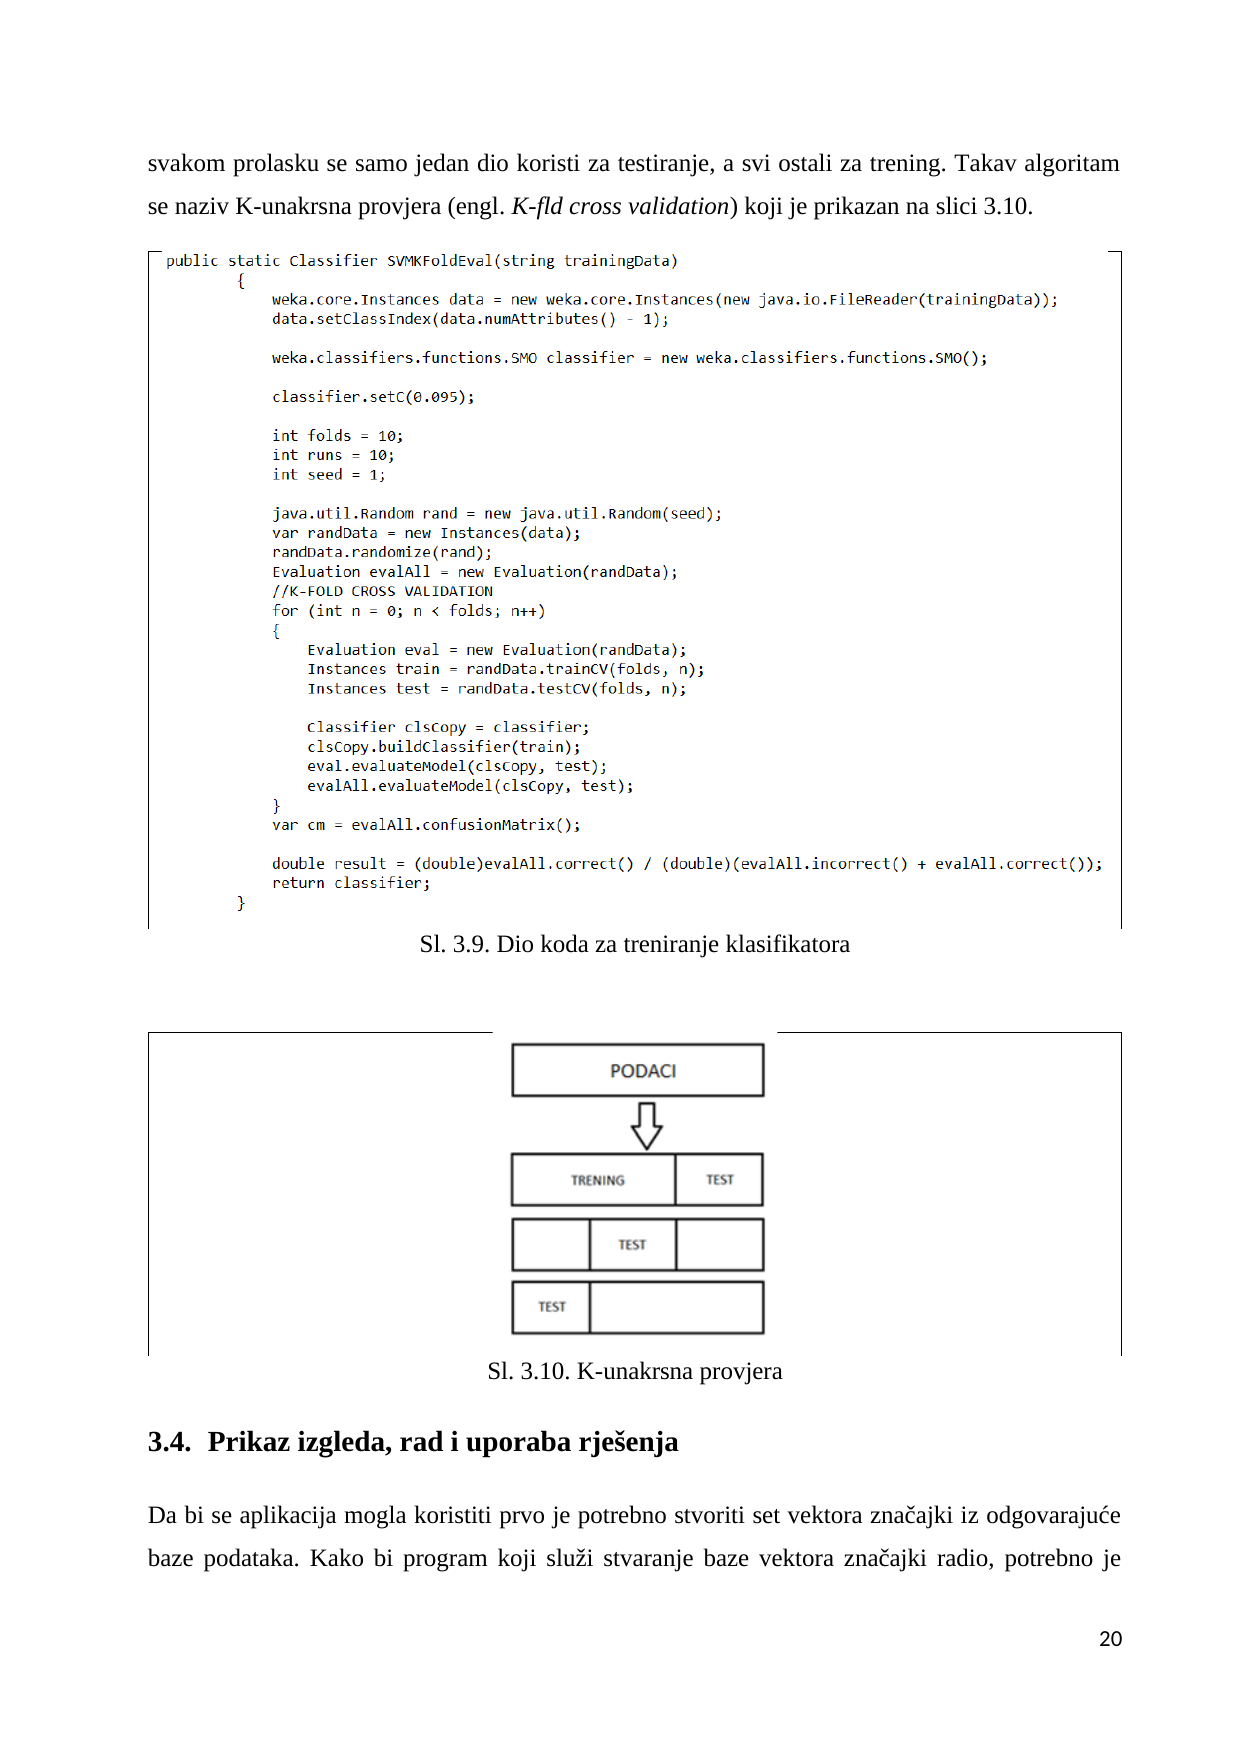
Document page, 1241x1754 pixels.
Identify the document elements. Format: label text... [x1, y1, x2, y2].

picture [492, 1032, 778, 1343]
table_cell Sl. 3.9. Dio koda za treniranje klasifikatora [148, 929, 1122, 972]
table_header [149, 252, 1121, 929]
table_cell Sl. 3.10. K-unakrsna provjera [148, 1356, 1122, 1399]
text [148, 148, 1122, 219]
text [148, 1500, 1122, 1572]
picture [161, 251, 1108, 915]
text Prikaz izgleda, rad i uporaba rješenja [148, 1424, 1122, 1458]
table_header [149, 1033, 1121, 1356]
